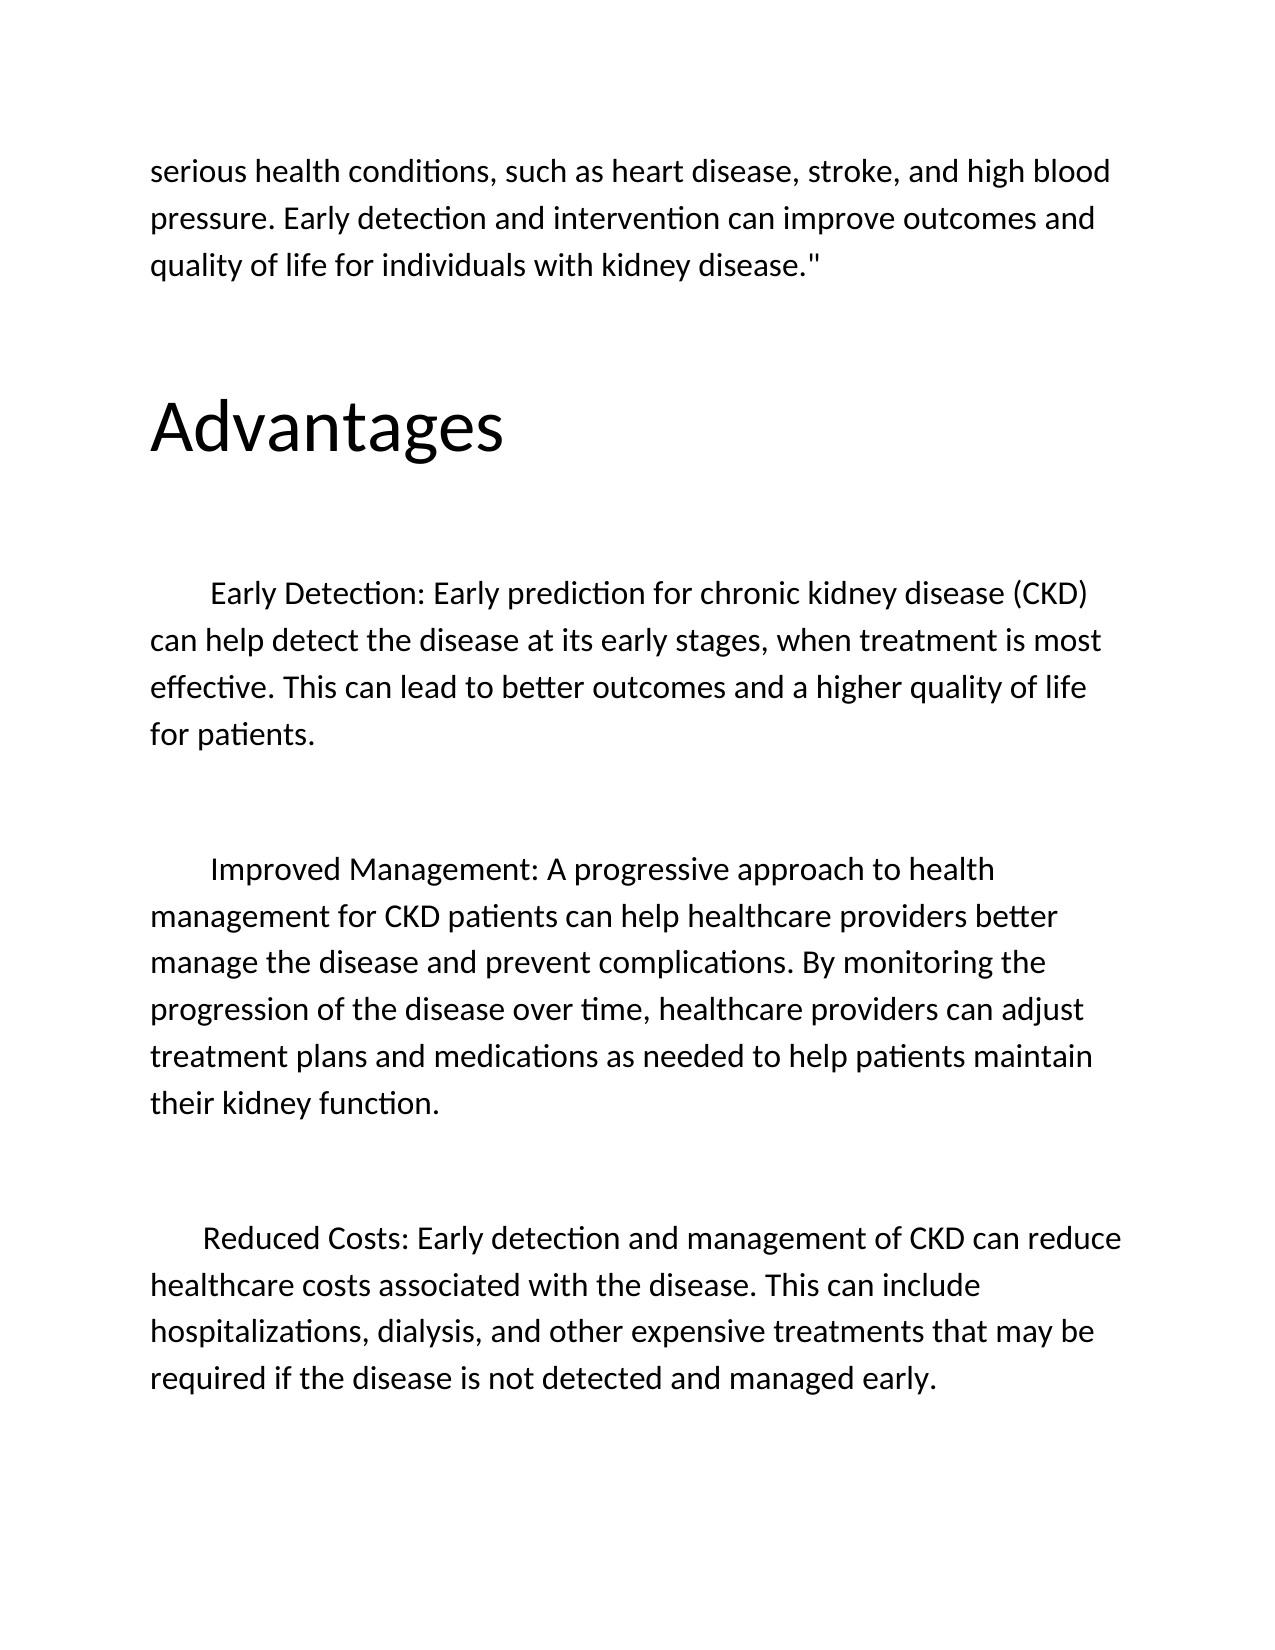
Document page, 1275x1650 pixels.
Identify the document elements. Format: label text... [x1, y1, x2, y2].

text Early Detection: Early prediction for chronic kidney disease (CKD) can help detect the disease at its early stages, when treatment is most effective. This can lead to better outcomes and a higher quality of life for patients. [150, 572, 1125, 753]
text Improved Management: A progressive approach to health management for CKD patients can help healthcare providers better manage the disease and prevent complications. By monitoring the progression of the disease over time, healthcare providers can adjust treatment plans and medications as needed to help patients maintain their kidney function. [150, 848, 1125, 1122]
text Reduced Costs: Early detection and management of CKD can reduce healthcare costs associated with the disease. This can include hospitalizations, dialysis, and other expensive treatments that may be required if the disease is not detected and managed early. [150, 1217, 1125, 1398]
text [150, 150, 1125, 284]
text Advantages [150, 379, 1125, 470]
